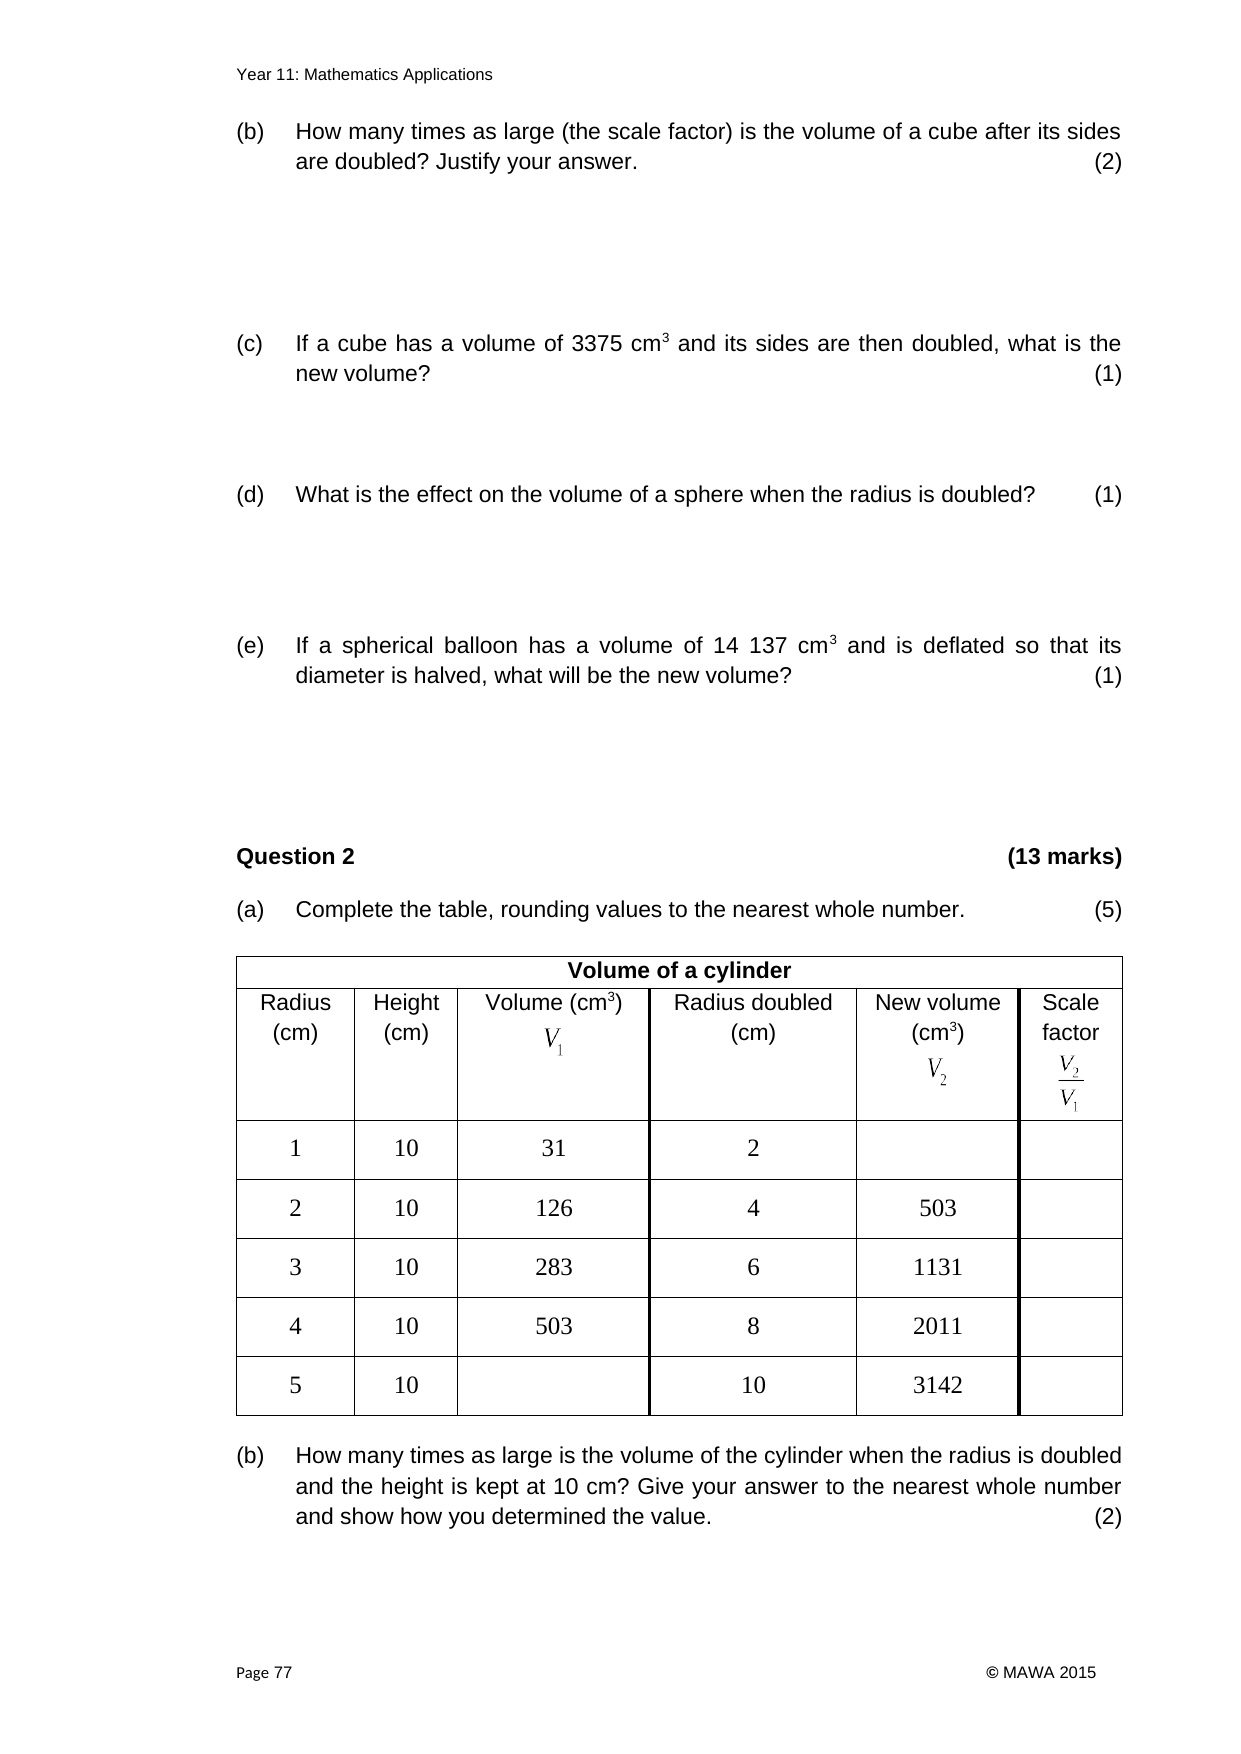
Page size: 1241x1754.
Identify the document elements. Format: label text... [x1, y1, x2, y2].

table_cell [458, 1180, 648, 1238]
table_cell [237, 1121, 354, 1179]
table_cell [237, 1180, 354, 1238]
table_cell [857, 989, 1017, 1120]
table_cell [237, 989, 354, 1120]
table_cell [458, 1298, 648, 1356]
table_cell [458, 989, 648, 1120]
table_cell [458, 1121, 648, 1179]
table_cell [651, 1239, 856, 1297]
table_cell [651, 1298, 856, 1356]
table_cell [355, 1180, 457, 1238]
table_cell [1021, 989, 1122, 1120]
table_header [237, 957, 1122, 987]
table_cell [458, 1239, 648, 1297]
text (e) If a spherical balloon has a volume of 14 137 cm3 and is deflated so that its diameter is halved, what will be the new volume? (1) [236, 632, 1122, 688]
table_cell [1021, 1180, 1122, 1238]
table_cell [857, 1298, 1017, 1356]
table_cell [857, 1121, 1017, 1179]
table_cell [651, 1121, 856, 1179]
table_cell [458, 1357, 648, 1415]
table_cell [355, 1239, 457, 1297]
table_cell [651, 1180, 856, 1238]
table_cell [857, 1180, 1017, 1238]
text (d) What is the effect on the volume of a sphere when the radius is doubled? (1) [236, 481, 1122, 507]
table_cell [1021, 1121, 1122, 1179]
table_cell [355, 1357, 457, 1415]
text (b) How many times as large is the volume of the cylinder when the radius is doubled and the height is kept at 10 cm? Give your answer to the nearest whole number and show how you determined the value. (2) [236, 1442, 1122, 1529]
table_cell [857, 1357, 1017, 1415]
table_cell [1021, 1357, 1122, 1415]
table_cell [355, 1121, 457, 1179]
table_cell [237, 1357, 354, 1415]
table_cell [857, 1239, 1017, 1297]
text (a) Complete the table, rounding values to the nearest whole number. (5) [236, 896, 1122, 922]
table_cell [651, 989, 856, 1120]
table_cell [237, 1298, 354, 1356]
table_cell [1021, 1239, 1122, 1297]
text (b) How many times as large (the scale factor) is the volume of a cube after its sides are doubled? Justify your answer. (2) [236, 118, 1122, 175]
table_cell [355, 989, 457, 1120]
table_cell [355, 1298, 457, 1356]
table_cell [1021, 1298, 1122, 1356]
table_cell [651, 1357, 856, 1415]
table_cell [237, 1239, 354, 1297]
text Question 2 (13 marks) [236, 843, 1122, 869]
text (c) If a cube has a volume of 3375 cm3 and its sides are then doubled, what is the new volume? (1) [236, 329, 1122, 386]
